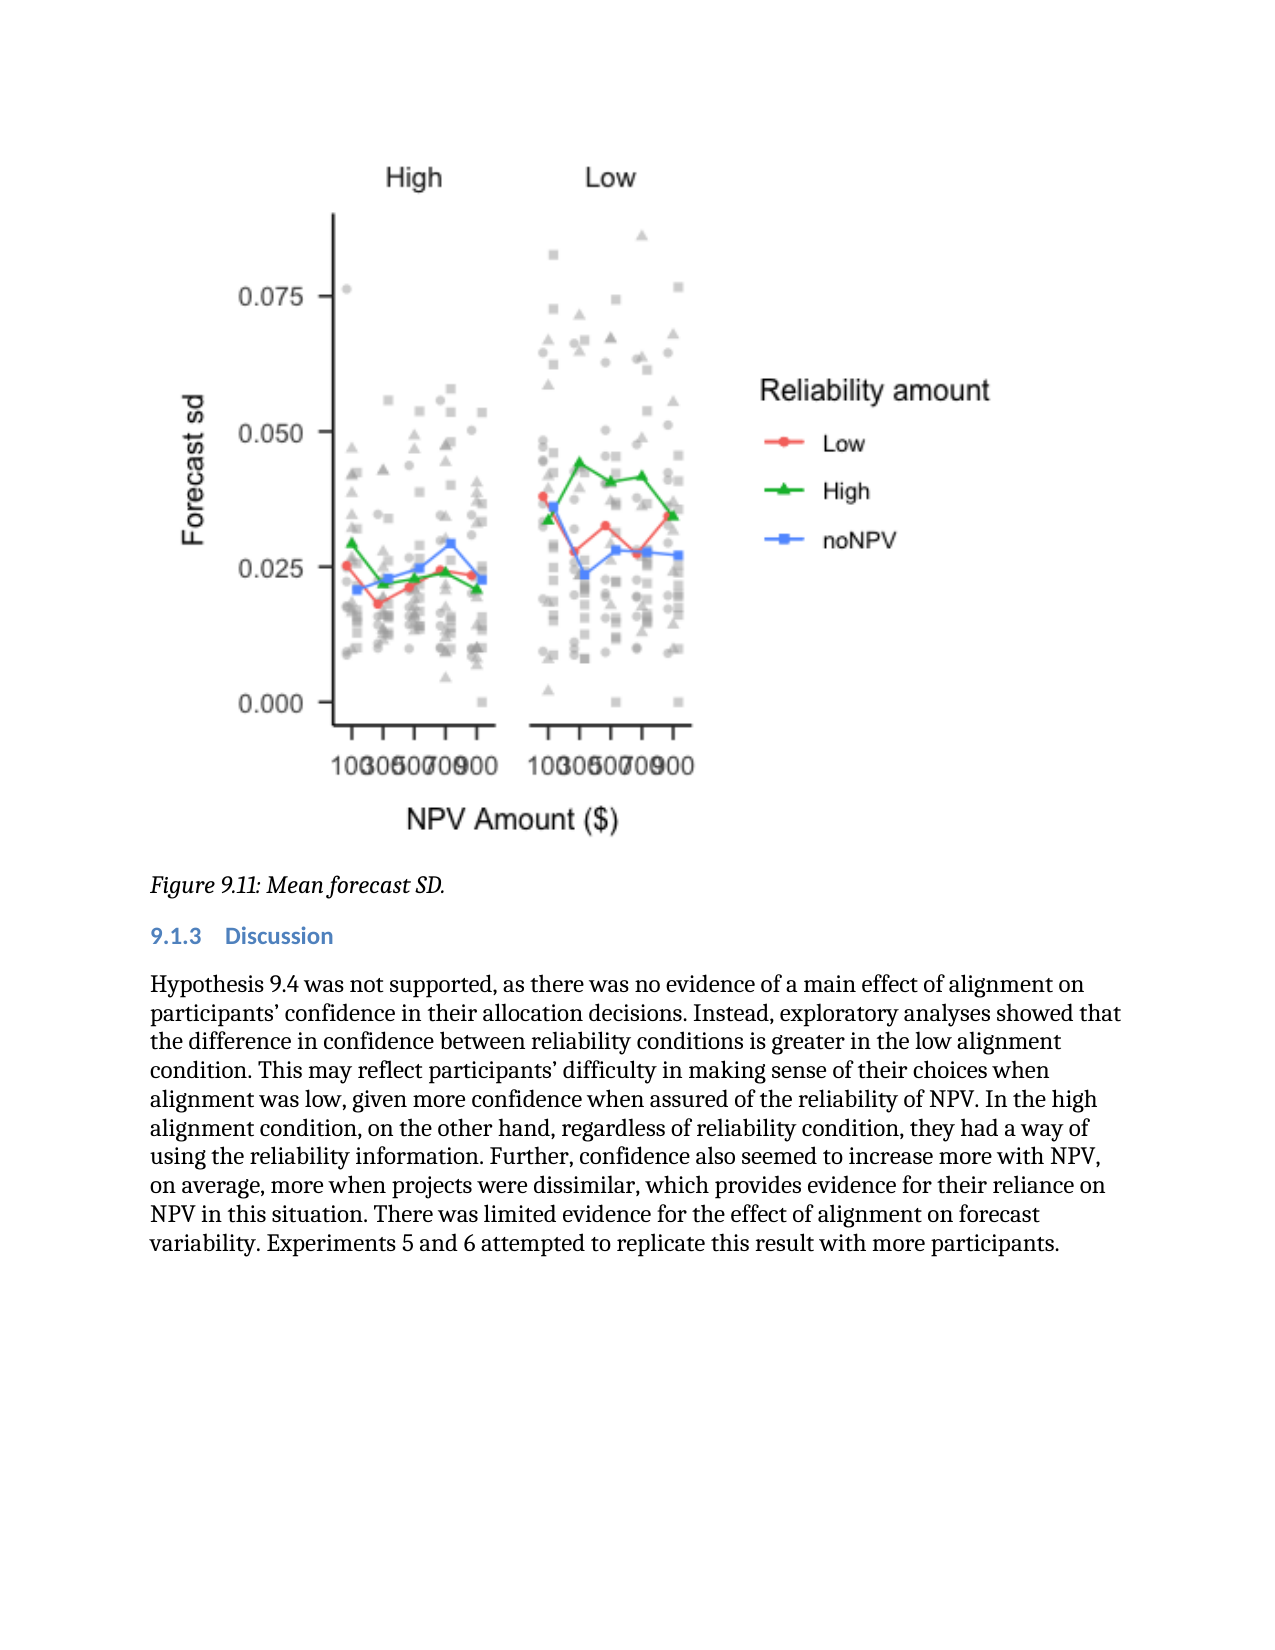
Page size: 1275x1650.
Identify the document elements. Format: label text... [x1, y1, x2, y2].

text Figure 9.11: Mean forecast SD. [150, 871, 1125, 899]
picture [168, 150, 1044, 850]
text Hypothesis 9.4 was not supported, as there was no evidence of a main effect of alignment on participants’ confidence in their allocation decisions. Instead, exploratory analyses showed that the difference in confidence between reliability conditions is greater in the low alignment condition. This may reflect participants’ difficulty in making sense of their choices when alignment was low, given more confidence when assured of the reliability of NPV. In the high alignment condition, on the other hand, regardless of reliability condition, they had a way of using the reliability information. Further, confidence also seemed to increase more with NPV, on average, more when projects were dissimilar, which provides evidence for their reliance on NPV in this situation. There was limited evidence for the effect of alignment on forecast variability. Experiments 5 and 6 attempted to replicate this result with more participants. [150, 970, 1125, 1257]
subtitle 9.1.3 Discussion [150, 920, 1125, 951]
